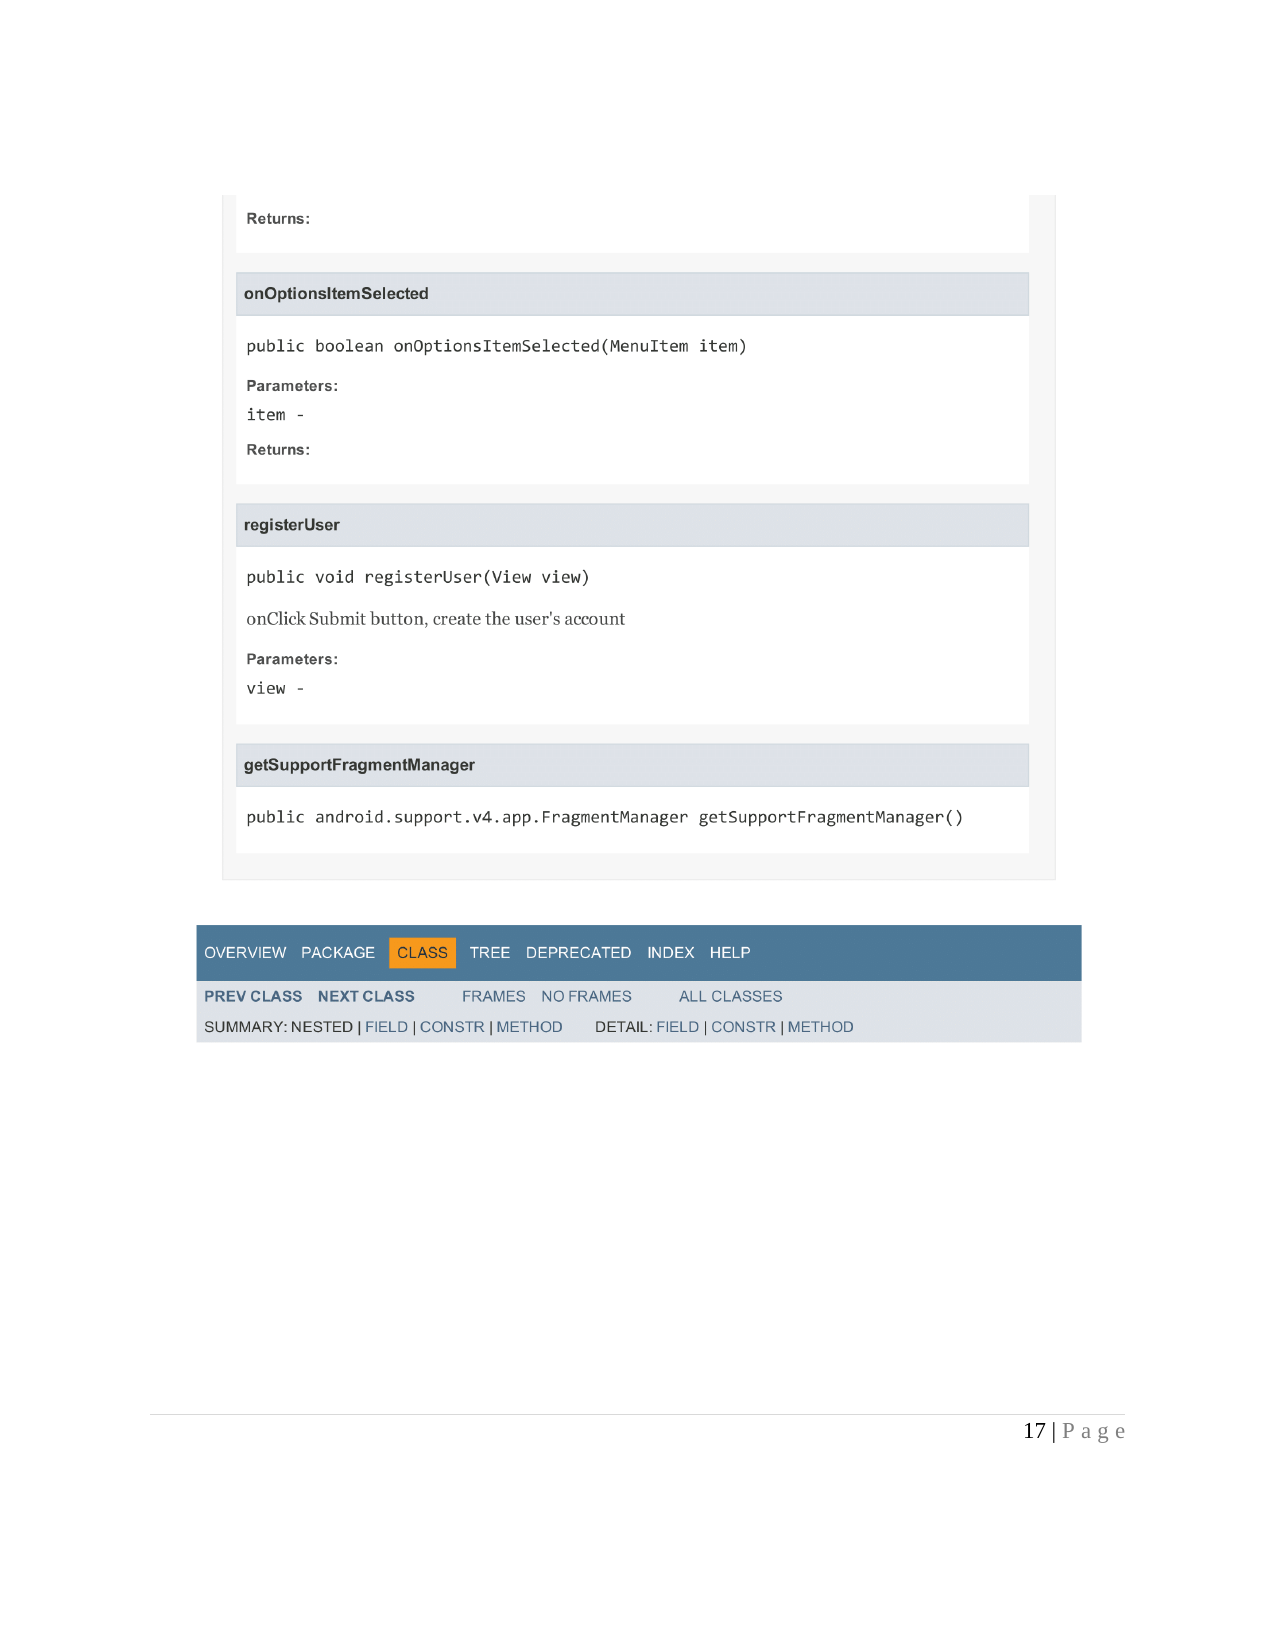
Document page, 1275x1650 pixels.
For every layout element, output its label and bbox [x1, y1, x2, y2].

picture [150, 150, 1125, 1412]
